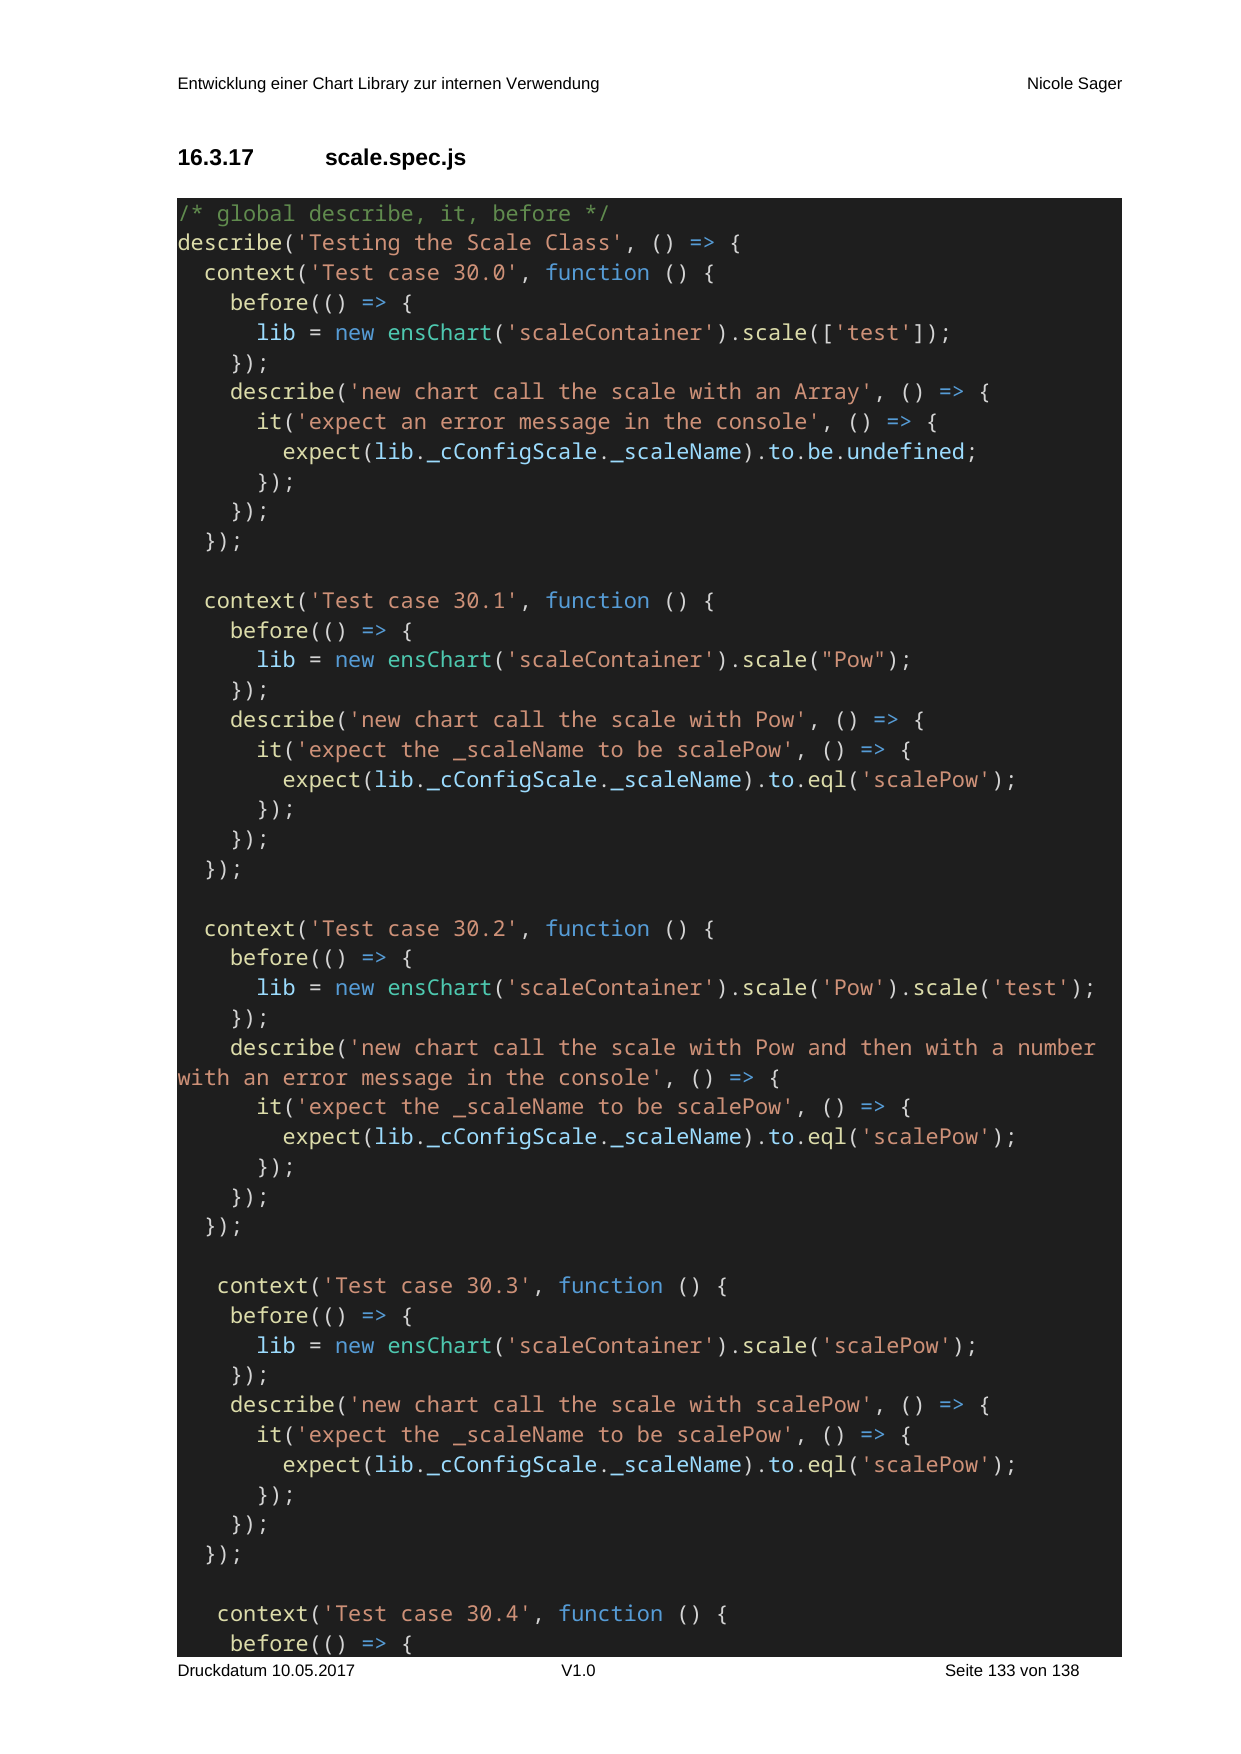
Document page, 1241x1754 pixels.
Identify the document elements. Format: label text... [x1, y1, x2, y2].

text before(() => { [177, 287, 1122, 317]
text context('Test case 30.0', function () { [177, 257, 1122, 287]
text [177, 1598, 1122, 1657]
text }); [177, 823, 1122, 853]
text }); [177, 1002, 1122, 1032]
text expect(lib._cConfigScale._scaleName).to.eql('scalePow'); [177, 1121, 1122, 1151]
text before(() => { [177, 615, 1122, 644]
text }); [177, 1181, 1122, 1211]
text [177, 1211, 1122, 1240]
text it('expect an error message in the console', () => { [177, 406, 1122, 436]
text describe('Testing the Scale Class', () => { [177, 227, 1122, 257]
text it('expect the _scaleName to be scalePow', () => { [177, 734, 1122, 764]
text }); [177, 1151, 1122, 1181]
text lib = new ensChart('scaleContainer').scale('Pow').scale('test'); [177, 972, 1122, 1002]
text }); [177, 853, 1122, 883]
text context('Test case 30.2', function () { [177, 913, 1122, 942]
subtitle scale.spec.js [177, 144, 1122, 171]
text }); [177, 525, 1122, 555]
text lib = new ensChart('scaleContainer').scale(['test']); [177, 317, 1122, 347]
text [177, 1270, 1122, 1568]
text it('expect the _scaleName to be scalePow', () => { [177, 1091, 1122, 1121]
text describe('new chart call the scale with Pow', () => { [177, 704, 1122, 734]
text }); [177, 793, 1122, 823]
text describe('new chart call the scale with Pow and then with a number with an error message in the console', () => { [177, 1032, 1122, 1091]
text }); [177, 347, 1122, 376]
text expect(lib._cConfigScale._scaleName).to.be.undefined; [177, 436, 1122, 466]
text expect(lib._cConfigScale._scaleName).to.eql('scalePow'); [177, 764, 1122, 793]
text }); [177, 466, 1122, 496]
text before(() => { [177, 942, 1122, 972]
text context('Test case 30.1', function () { [177, 585, 1122, 615]
text }); [177, 496, 1122, 525]
text describe('new chart call the scale with an Array', () => { [177, 376, 1122, 406]
text lib = new ensChart('scaleContainer').scale("Pow"); [177, 644, 1122, 674]
text /* global describe, it, before */ [177, 198, 1122, 227]
text }); [177, 674, 1122, 704]
